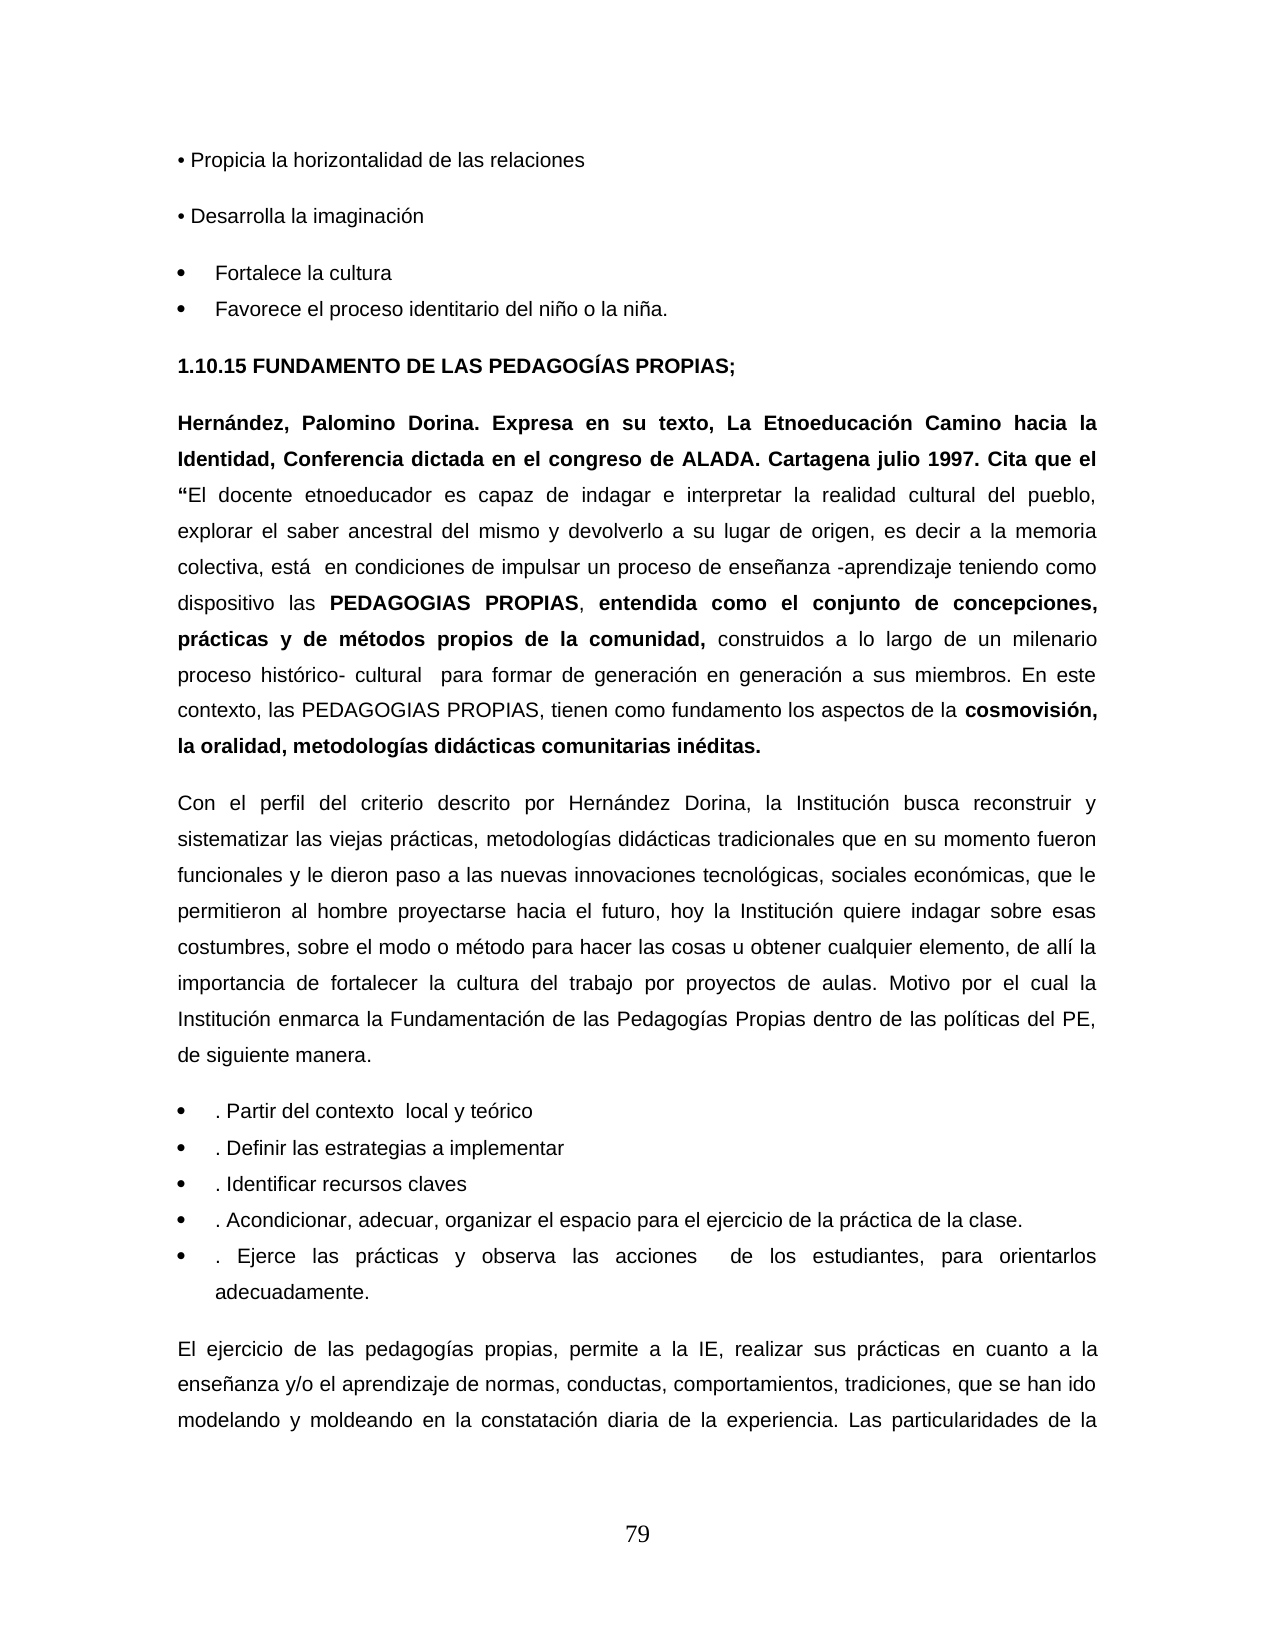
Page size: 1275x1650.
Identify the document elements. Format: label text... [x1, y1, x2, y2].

list . Acondicionar, adecuar, organizar el espacio para el ejercicio de la práctica de la clase. [177, 1207, 1098, 1232]
list . Partir del contexto local y teórico [177, 1099, 1098, 1123]
list . Definir las estrategias a implementar [177, 1135, 1098, 1159]
list . Identificar recursos claves [177, 1171, 1098, 1196]
text • Desarrolla la imaginación [177, 204, 1098, 228]
text • Propicia la horizontalidad de las relaciones [177, 148, 1098, 172]
list Favorece el proceso identitario del niño o la niña. [177, 297, 1098, 321]
list Fortalece la cultura [177, 261, 1098, 285]
text Hernández, Palomino Dorina. Expresa en su texto, La Etnoeducación Camino hacia la Identidad, Conferencia dictada en el congreso de ALADA. Cartagena julio 1997. Cita que el “El docente etnoeducador es capaz de indagar e interpretar la realidad cultural del pueblo, explorar el saber ancestral del mismo y devolverlo a su lugar de origen, es decir a la memoria colectiva, está en condiciones de impulsar un proceso de enseñanza -aprendizaje teniendo como dispositivo las PEDAGOGIAS PROPIAS, entendida como el conjunto de concepciones, prácticas y de métodos propios de la comunidad, construidos a lo largo de un milenario proceso histórico- cultural para formar de generación en generación a sus miembros. En este contexto, las PEDAGOGIAS PROPIAS, tienen como fundamento los aspectos de la cosmovisión, la oralidad, metodologías didácticas comunitarias inéditas. [177, 411, 1098, 758]
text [177, 1336, 1098, 1432]
text Con el perfil del criterio descrito por Hernández Dorina, la Institución busca reconstruir y sistematizar las viejas prácticas, metodologías didácticas tradicionales que en su momento fueron funcionales y le dieron paso a las nuevas innovaciones tecnológicas, sociales económicas, que le permitieron al hombre proyectarse hacia el futuro, hoy la Institución quiere indagar sobre esas costumbres, sobre el modo o método para hacer las cosas u obtener cualquier elemento, de allí la importancia de fortalecer la cultura del trabajo por proyectos de aulas. Motivo por el cual la Institución enmarca la Fundamentación de las Pedagogías Propias dentro de las políticas del PE, de siguiente manera. [177, 791, 1098, 1067]
list . Ejerce las prácticas y observa las acciones de los estudiantes, para orientarlos adecuadamente. [177, 1243, 1098, 1303]
text 1.10.15 FUNDAMENTO DE LAS PEDAGOGÍAS PROPIAS; [177, 354, 1098, 378]
